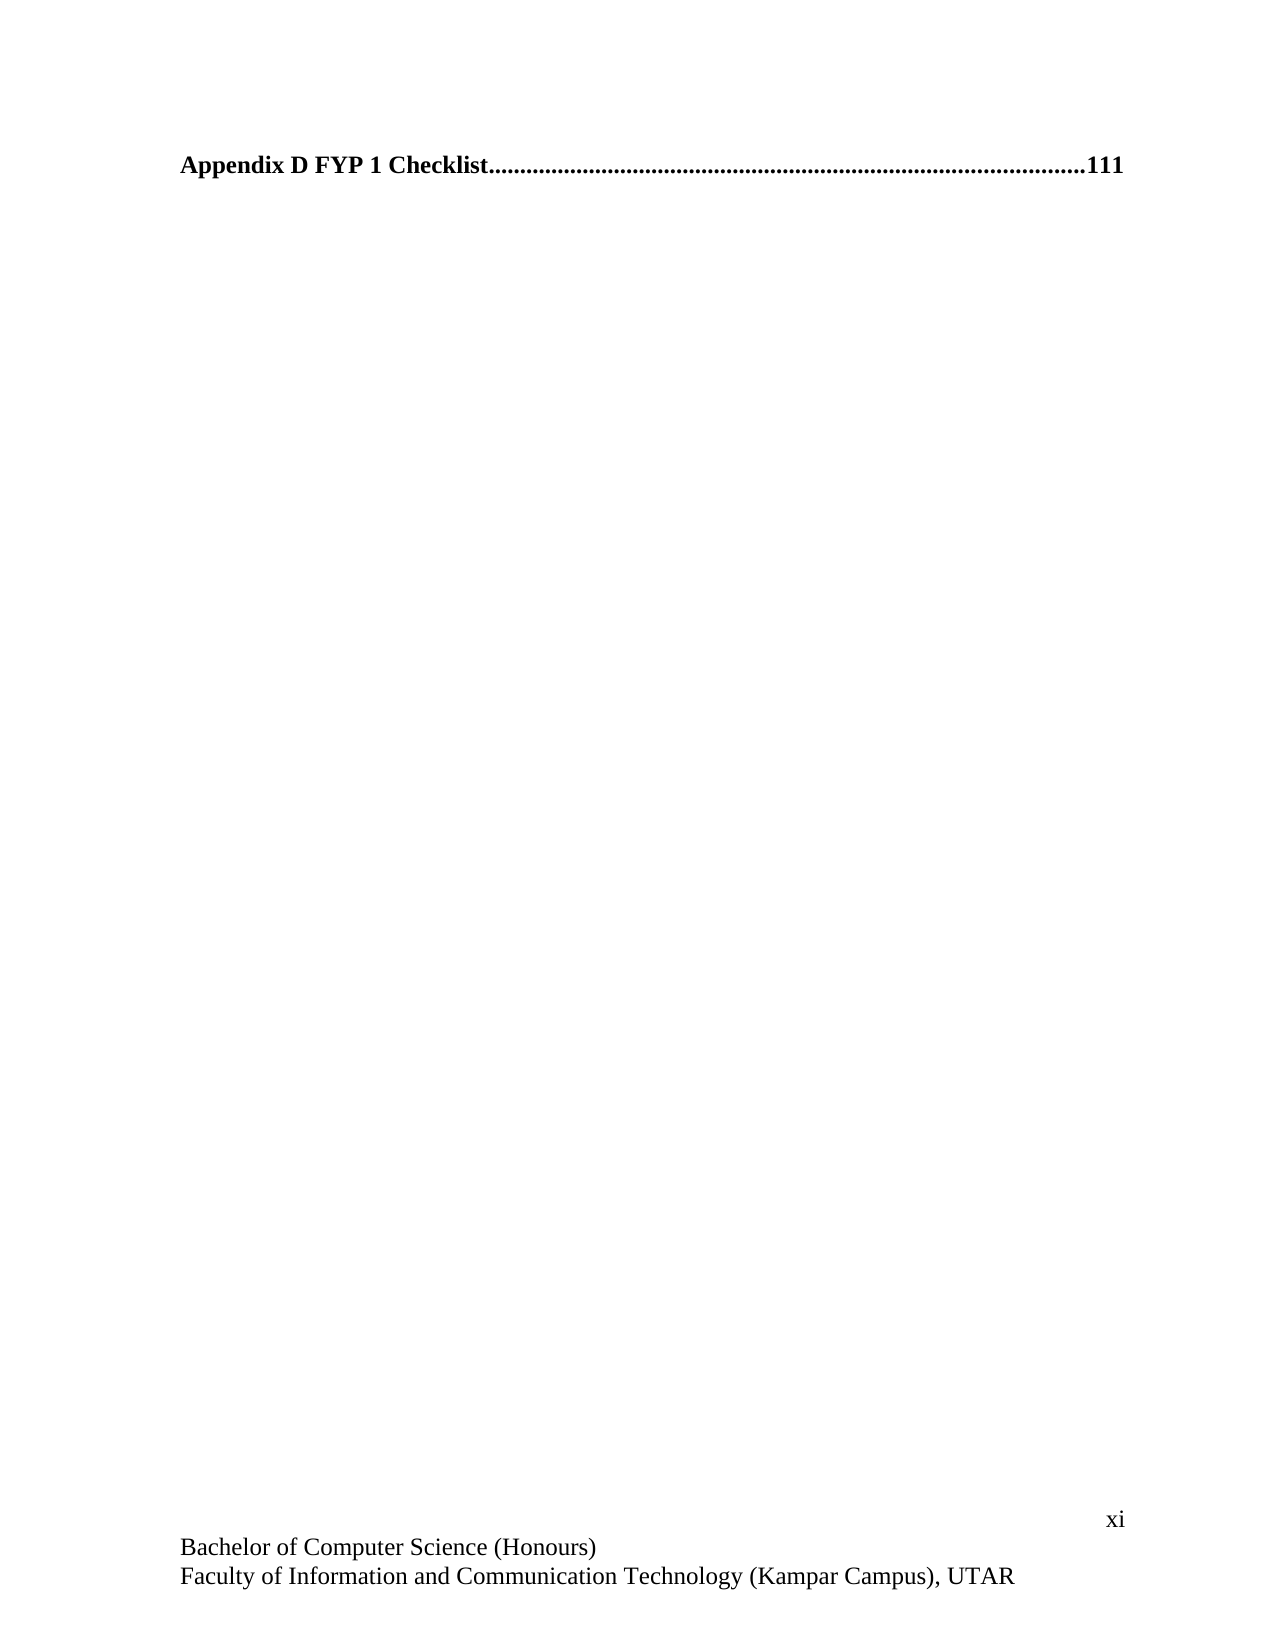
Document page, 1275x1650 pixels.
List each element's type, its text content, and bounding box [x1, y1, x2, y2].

text Appendix D FYP 1 Checklist 111 [180, 150, 1125, 179]
